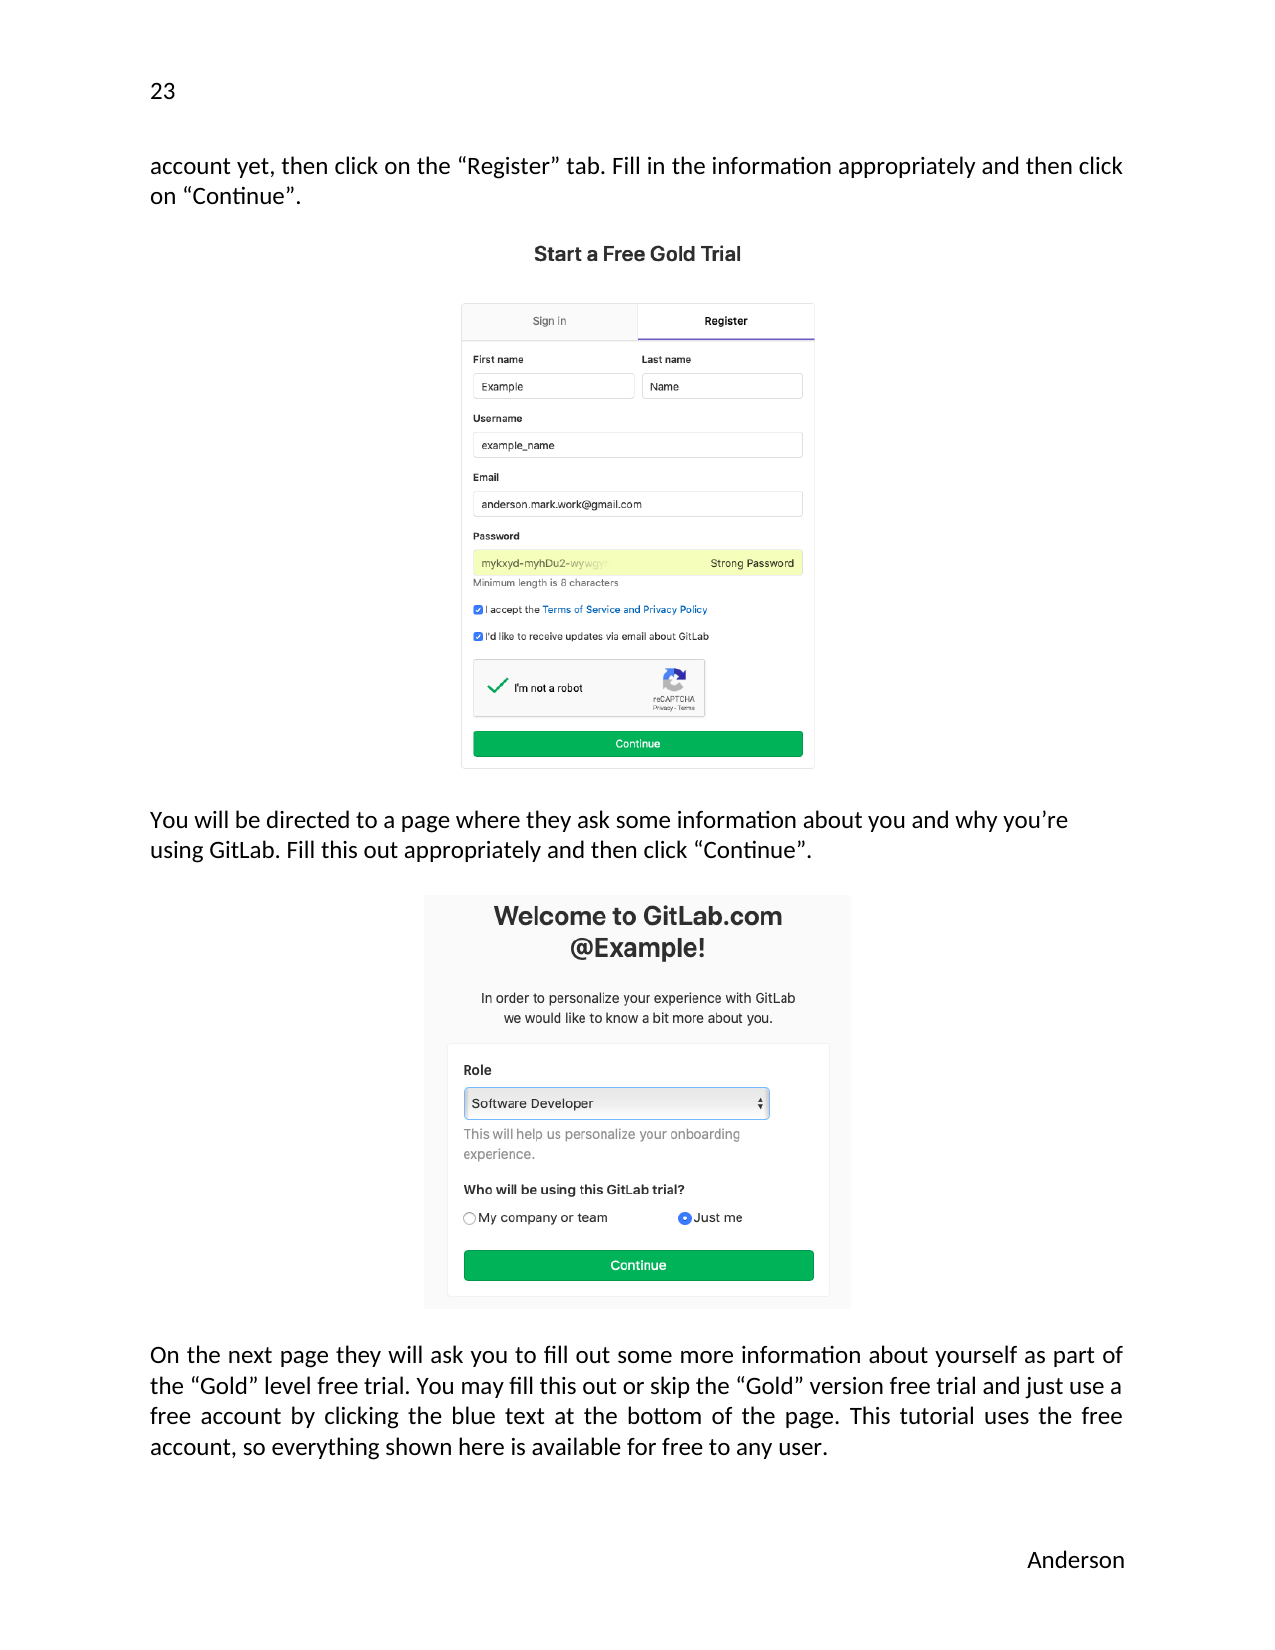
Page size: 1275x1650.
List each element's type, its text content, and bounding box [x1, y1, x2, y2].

text On the next page they will ask you to fill out some more information about yourself as part of the “Gold” level free trial. You may fill this out or skip the “Gold” version free trial and just use a free account by clicking the blue text at the bottom of the page. This tutorial uses the free account, so everything shown here is available for free to any user. [150, 1339, 1125, 1461]
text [150, 150, 1125, 211]
text You will be directed to a page where they ask some information about you and why you’re using GitLab. Fill this out appropriately and then click “Continue”. [150, 804, 1125, 865]
picture [424, 895, 851, 1309]
picture [444, 241, 831, 774]
